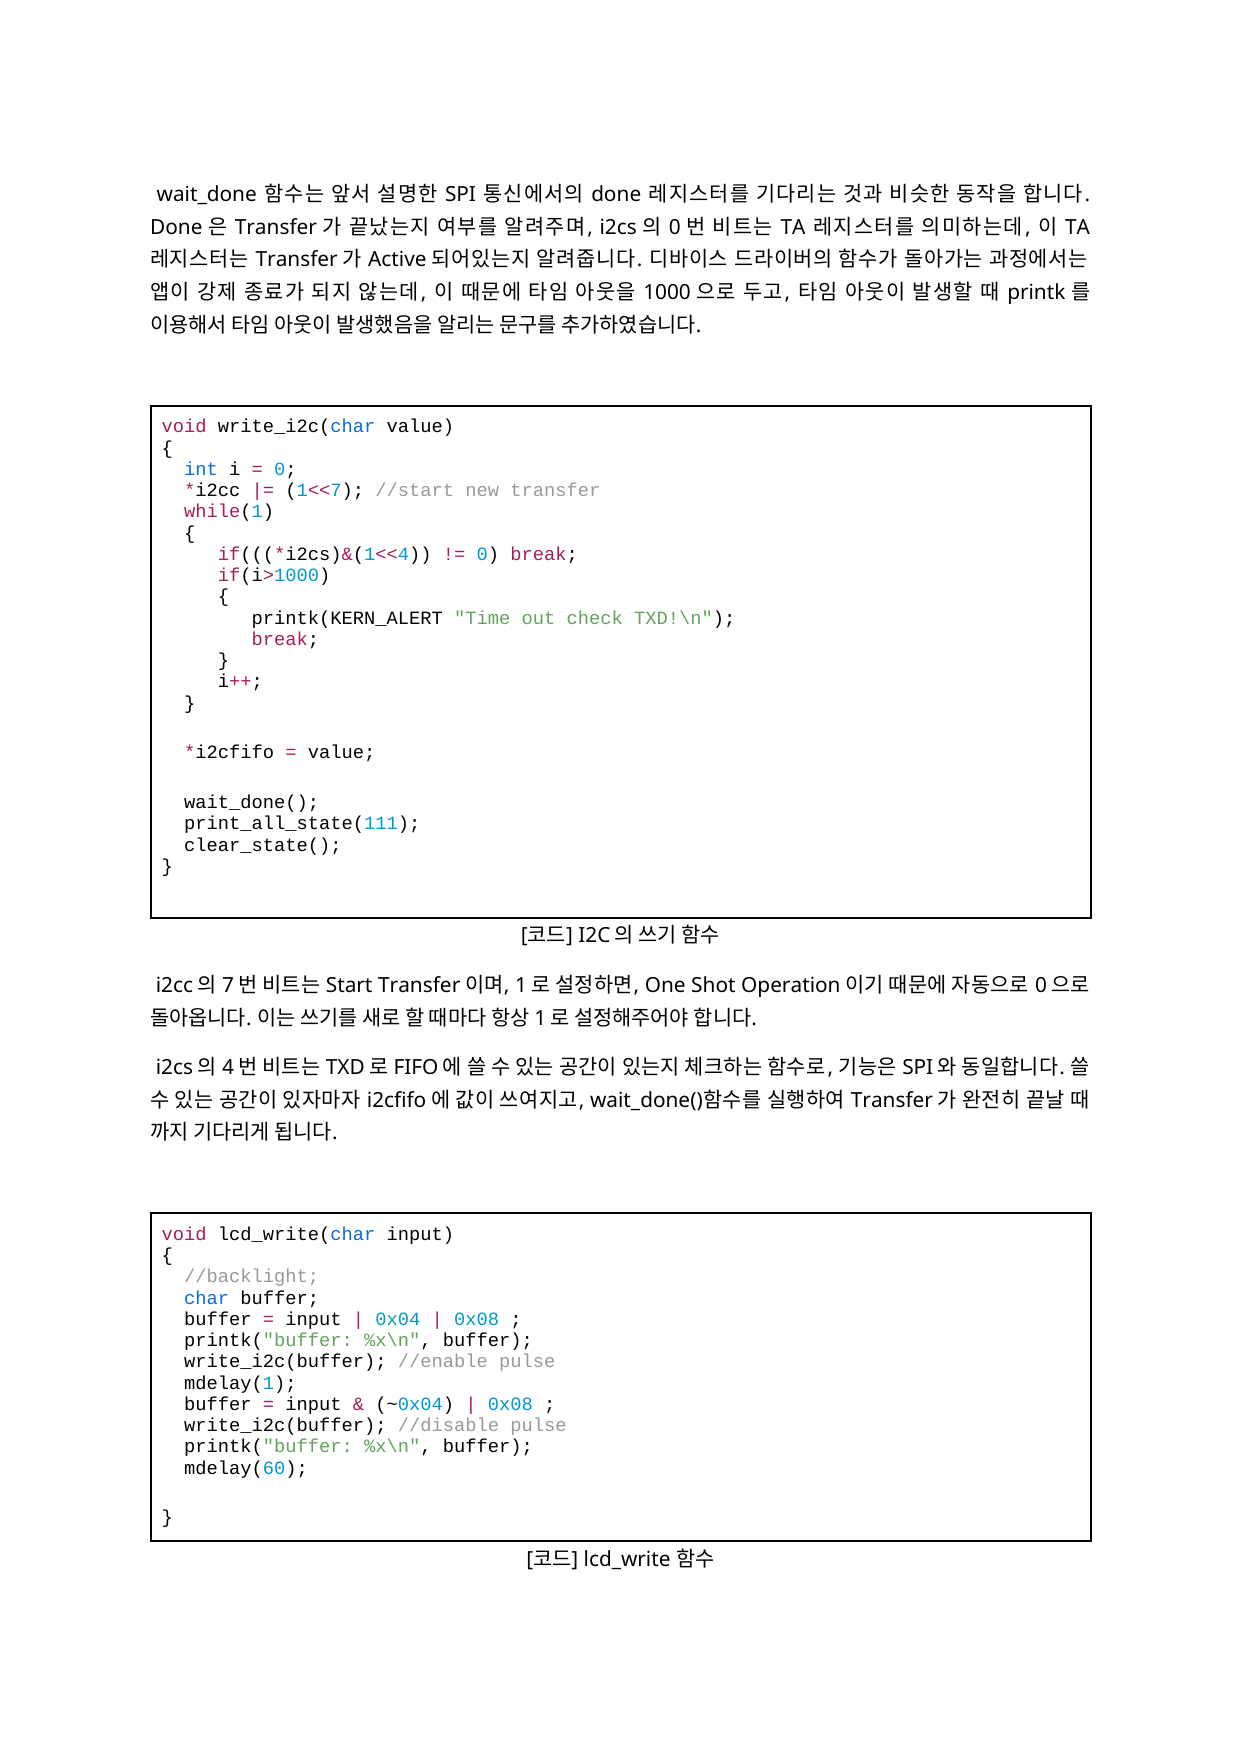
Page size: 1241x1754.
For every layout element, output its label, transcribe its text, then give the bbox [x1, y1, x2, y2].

picture [263, 1378, 269, 1387]
text [코드] I2C의 쓰기 함수 [150, 919, 1090, 949]
text i2cc의 7번 비트는 Start Transfer이며, 1로 설정하면, One Shot Operation이기 때문에 자동으로 0으로 돌아옵니다. 이는 쓰기를 새로 할 때마다 항상 1로 설정해주어야 합니다. [150, 968, 1090, 1031]
text i2cs의 4번 비트는 TXD로 FIFO에 쓸 수 있는 공간이 있는지 체크하는 함수로, 기능은 SPI와 동일합니다. 쓸 수 있는 공간이 있자마자 i2cfifo에 값이 쓰여지고, wait_done()함수를 실행하여 Transfer가 완전히 끝날 때 까지 기다리게 됩니다. [150, 1050, 1090, 1146]
text [코드] lcd_write 함수 [150, 1542, 1090, 1572]
text wait_done 함수는 앞서 설명한 SPI 통신에서의 done 레지스터를 기다리는 것과 비슷한 동작을 합니다. Done은 Transfer가 끝났는지 여부를 알려주며, i2cs의 0번 비트는 TA 레지스터를 의미하는데, 이 TA레지스터는 Transfer가 Active되어있는지 알려줍니다. 디바이스 드라이버의 함수가 돌아가는 과정에서는 앱이 강제 종료가 되지 않는데, 이 때문에 타임 아웃을 1000으로 두고, 타임 아웃이 발생할 때 printk를 이용해서 타임 아웃이 발생했음을 알리는 문구를 추가하였습니다. [150, 177, 1090, 338]
table_header void write_i2c(char value) { int i = 0; *i2cc |= (1<<7); //start new transfer while(1) { if(((*i2cs)&(1<<4)) != 0) break; if(i>1000) { printk(KERN_ALERT "Time out check TXD!\n"); break; } i++; } *i2cfifo = value; wait_done(); print_all_state(111); clear_state(); } [152, 407, 1090, 917]
table_header void lcd_write(char input) { //backlight; char buffer; buffer = input | 0x04 | 0x08 ; printk("buffer: %x\n", buffer); write_i2c(buffer); //enable pulse mdelay(1); buffer = input & (~0x04) | 0x08 ; write_i2c(buffer); //disable pulse printk("buffer: %x\n", buffer); mdelay(60); } [152, 1214, 1090, 1540]
